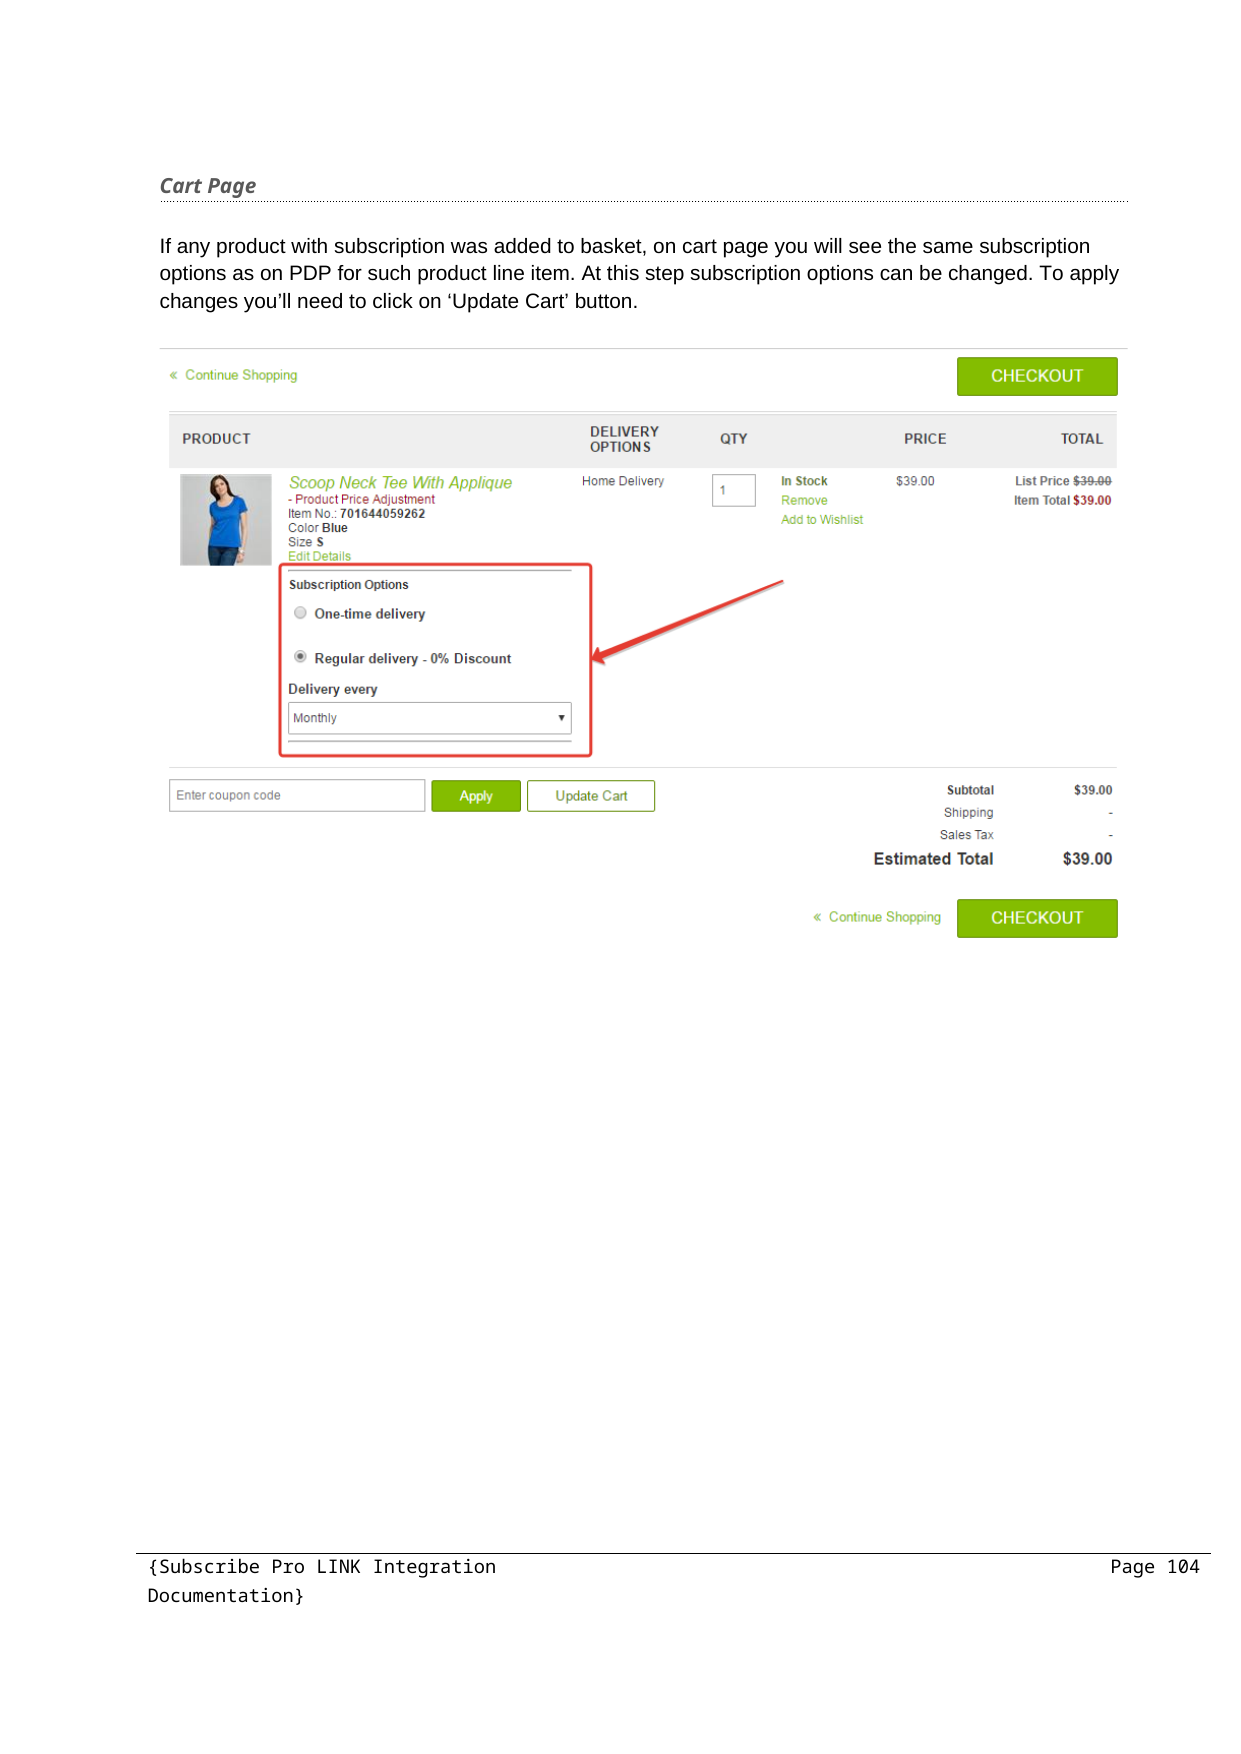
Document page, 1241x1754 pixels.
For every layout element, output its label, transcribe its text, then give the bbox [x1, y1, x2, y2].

picture [159, 343, 1128, 948]
text If any product with subscription was added to basket, on cart page you will see the same subscription options as on PDP for such product line item. At this step subscription options can be changed. To apply changes you’ll need to click on ‘Update Cart’ button. [159, 233, 1128, 312]
subtitle Cart Page [159, 171, 1128, 202]
